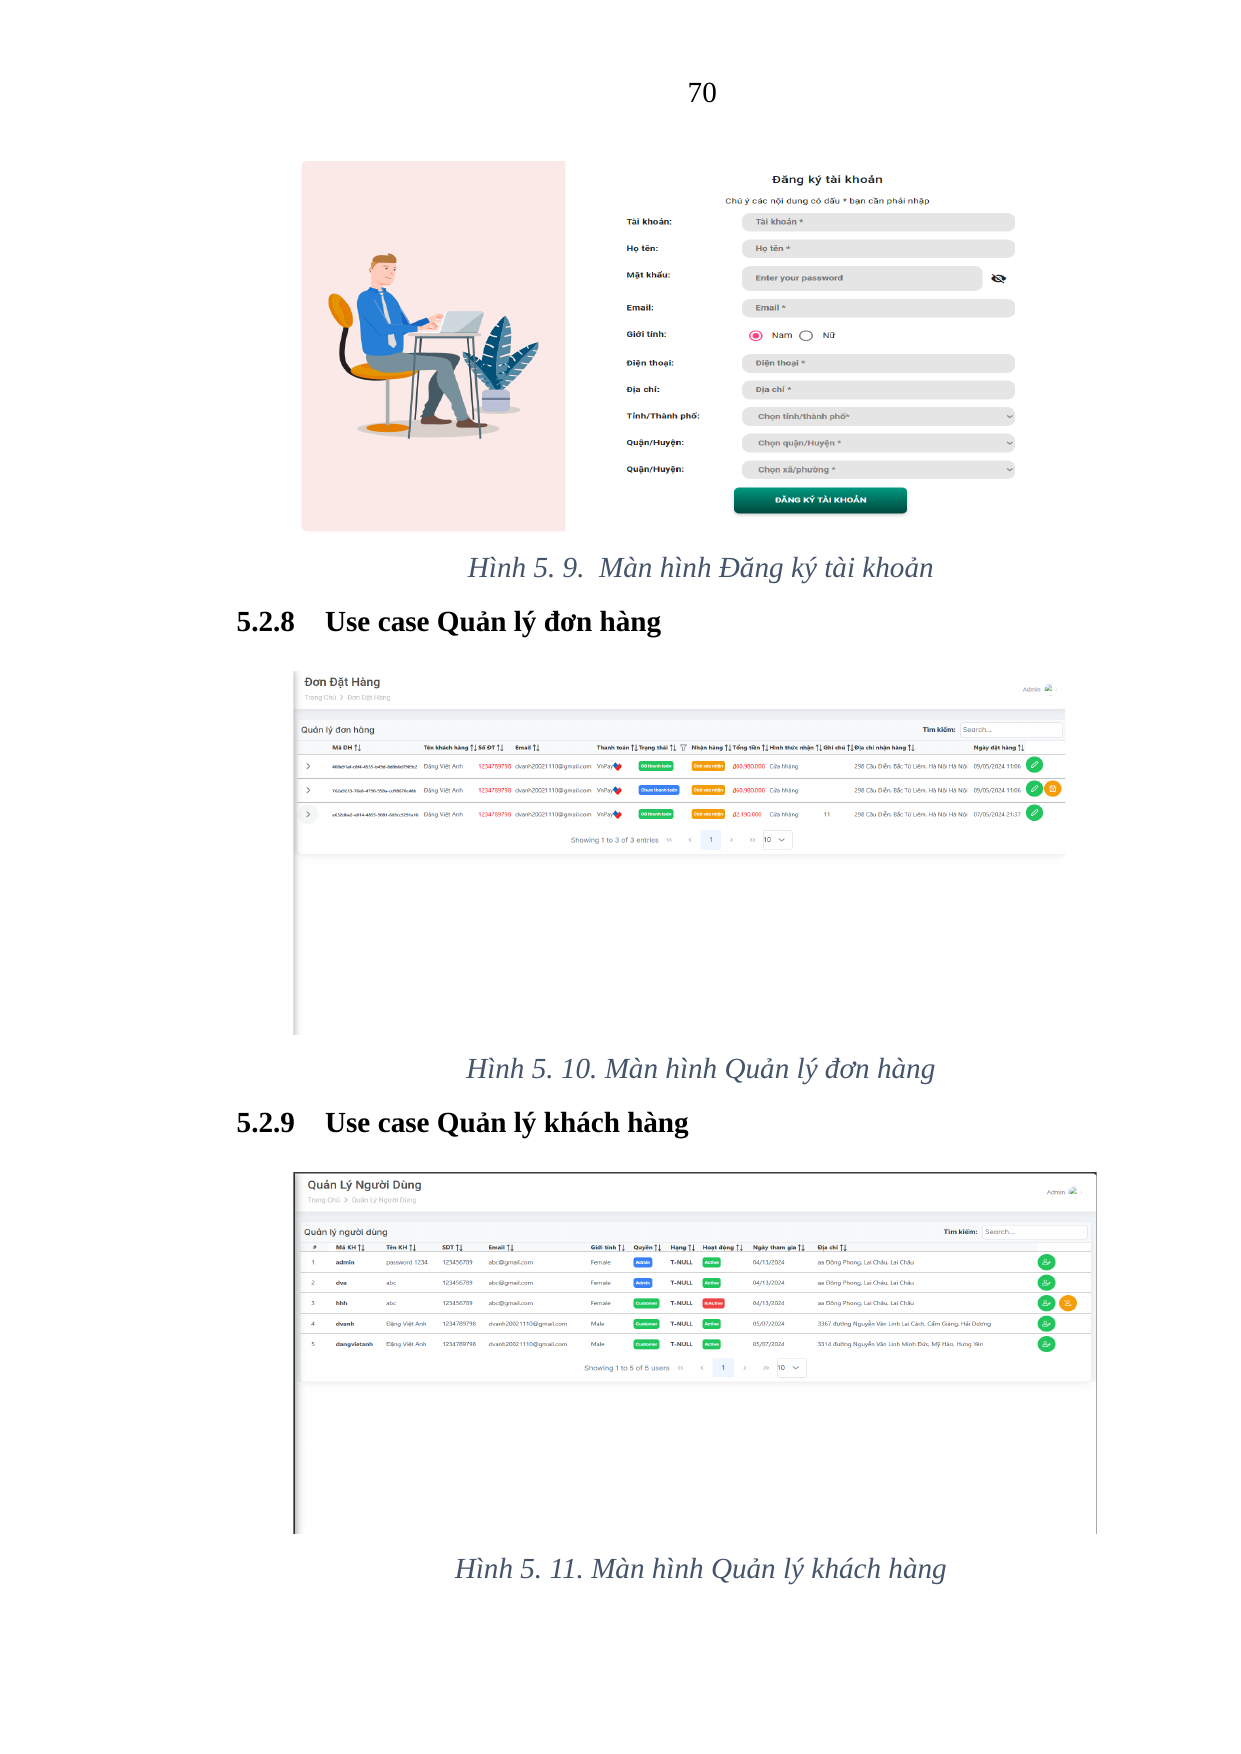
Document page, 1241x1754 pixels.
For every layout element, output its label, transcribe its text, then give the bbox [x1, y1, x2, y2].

text Hình 5. 10. Màn hình Quản lý đơn hàng [207, 1051, 1122, 1084]
text Hình 5. 9. Màn hình Đăng ký tài khoản [207, 550, 1122, 584]
picture [293, 671, 1066, 1035]
list Use case Quản lý đơn hàng [236, 604, 1122, 638]
list Use case Quản lý khách hàng [236, 1105, 1122, 1139]
picture [293, 147, 1097, 534]
text Hình 5. 11. Màn hình Quản lý khách hàng [207, 1551, 1122, 1584]
picture [293, 1172, 1097, 1534]
